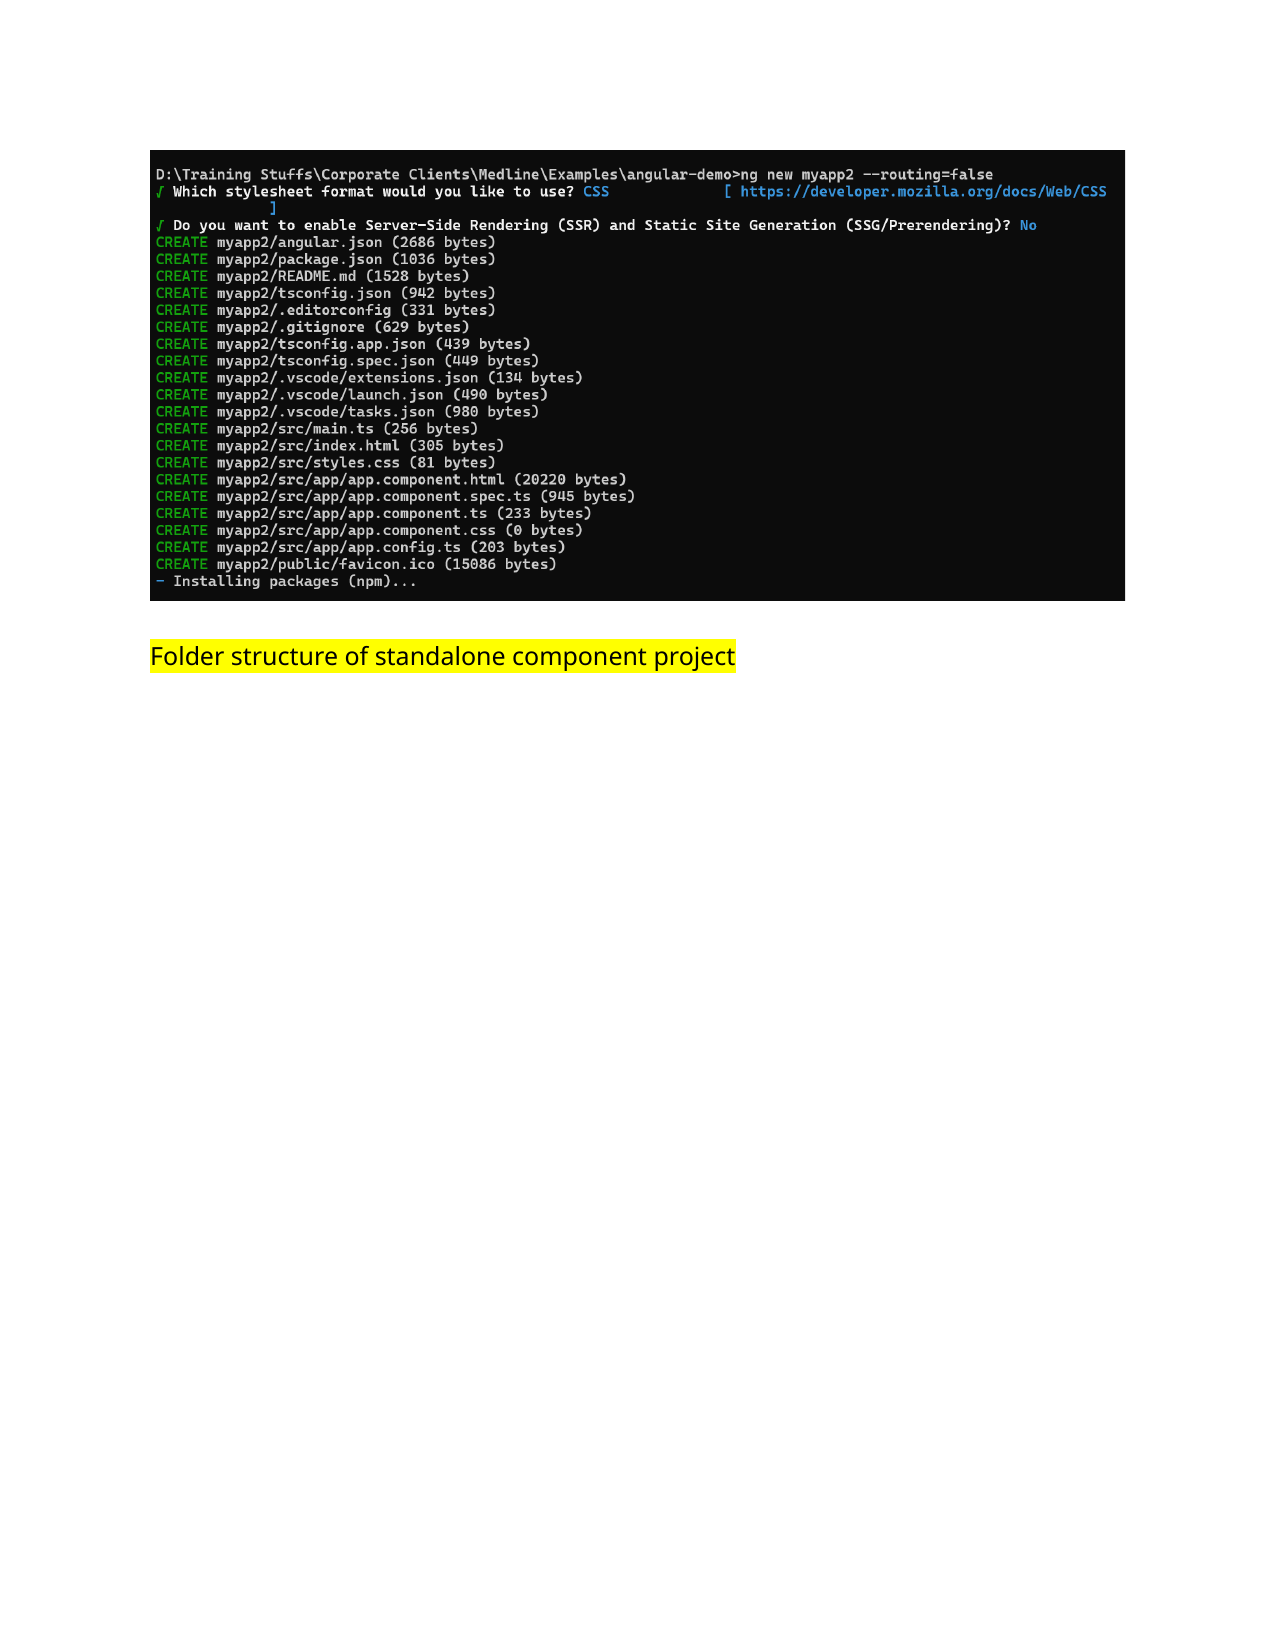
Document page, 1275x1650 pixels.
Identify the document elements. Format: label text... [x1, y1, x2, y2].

picture [150, 150, 1125, 601]
text Folder structure of standalone component project [150, 638, 1125, 673]
